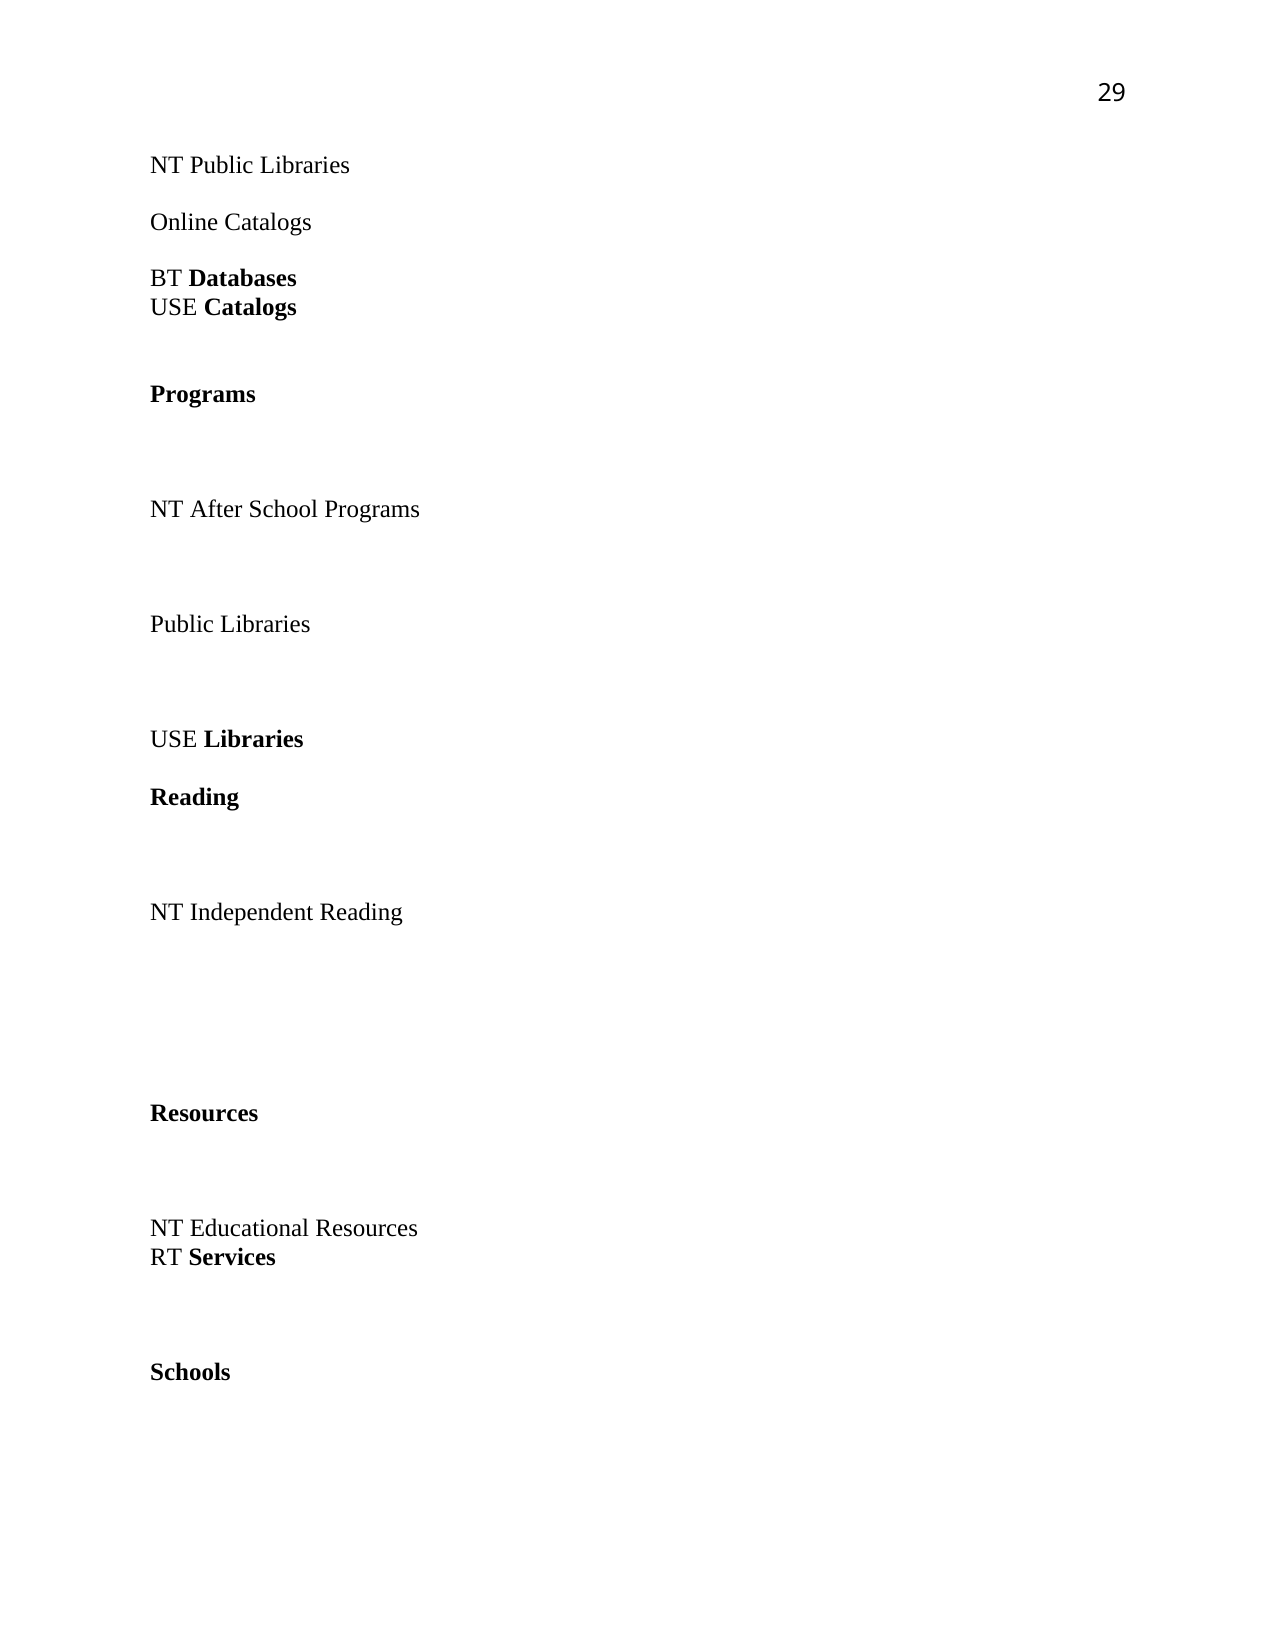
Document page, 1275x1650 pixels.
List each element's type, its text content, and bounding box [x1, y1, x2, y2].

text Resources [150, 1098, 1125, 1127]
text NT Educational Resources [150, 1213, 1125, 1242]
text Programs [150, 379, 1125, 408]
text USE Libraries [150, 724, 1125, 753]
text BT Databases [150, 263, 1125, 292]
text USE Catalogs [150, 292, 1125, 321]
text Reading [150, 782, 1125, 811]
text RT Services [150, 1242, 1125, 1271]
text NT Public Libraries [150, 150, 1125, 179]
text Schools [150, 1357, 1125, 1386]
text Online Catalogs [150, 207, 1125, 236]
text NT Independent Reading [150, 897, 1125, 926]
text NT After School Programs [150, 494, 1125, 523]
text Public Libraries [150, 609, 1125, 638]
